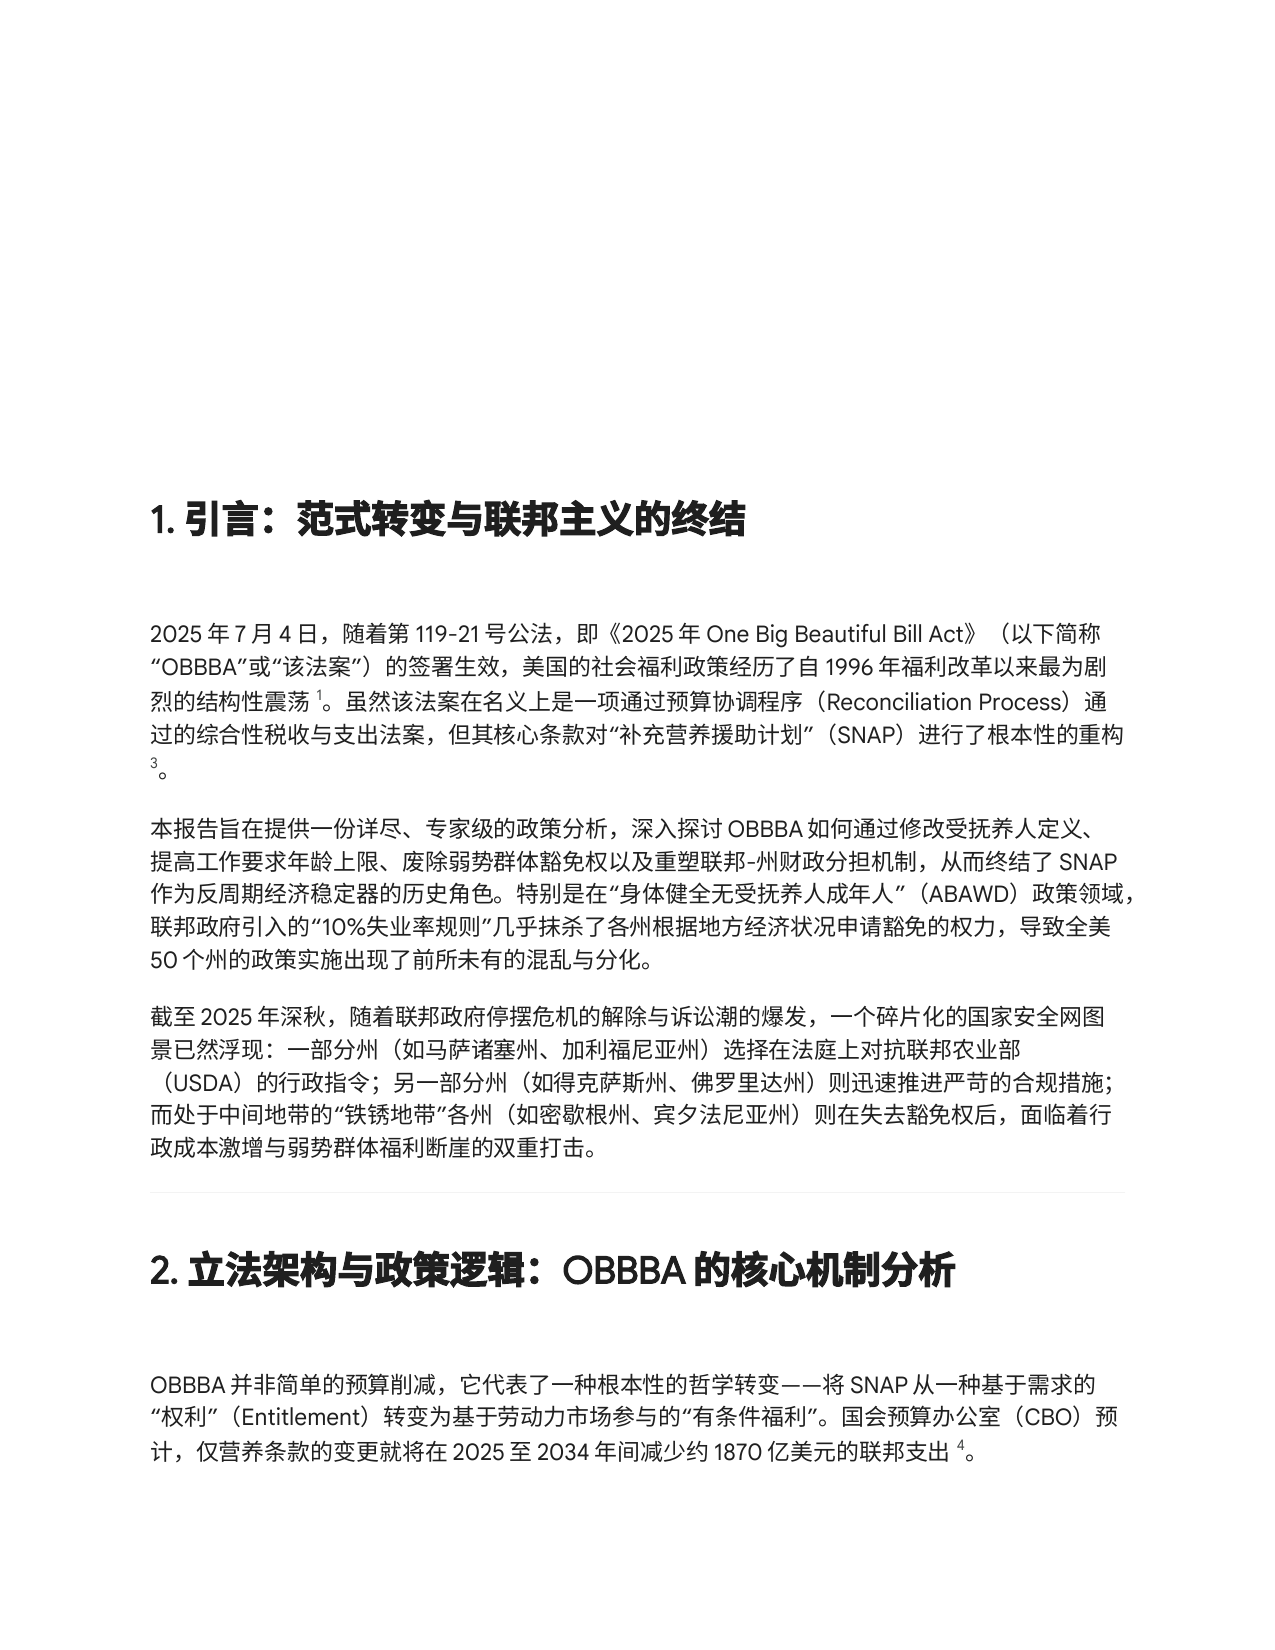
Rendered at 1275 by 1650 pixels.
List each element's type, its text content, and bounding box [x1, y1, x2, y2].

text 2025年7月4日，随着第119-21号公法，即《2025年One Big Beautiful Bill Act》（以下简称“OBBBA”或“该法案”）的签署生效，美国的社会福利政策经历了自1996年福利改革以来最为剧烈的结构性震荡 1。虽然该法案在名义上是一项通过预算协调程序（Reconciliation Process）通过的综合性税收与支出法案，但其核心条款对“补充营养援助计划”（SNAP）进行了根本性的重构 3。 [150, 620, 1125, 786]
text 本报告旨在提供一份详尽、专家级的政策分析，深入探讨OBBBA如何通过修改受抚养人定义、提高工作要求年龄上限、废除弱势群体豁免权以及重塑联邦-州财政分担机制，从而终结了SNAP作为反周期经济稳定器的历史角色。特别是在“身体健全无受抚养人成年人”（ABAWD）政策领域，联邦政府引入的“10%失业率规则”几乎抹杀了各州根据地方经济状况申请豁免的权力，导致全美50个州的政策实施出现了前所未有的混乱与分化。 [150, 815, 1125, 974]
subtitle 1. 引言：范式转变与联邦主义的终结 [150, 496, 1125, 543]
text 截至2025年深秋，随着联邦政府停摆危机的解除与诉讼潮的爆发，一个碎片化的国家安全网图景已然浮现：一部分州（如马萨诸塞州、加利福尼亚州）选择在法庭上对抗联邦农业部（USDA）的行政指令；另一部分州（如得克萨斯州、佛罗里达州）则迅速推进严苛的合规措施；而处于中间地带的“铁锈地带”各州（如密歇根州、宾夕法尼亚州）则在失去豁免权后，面临着行政成本激增与弱势群体福利断崖的双重打击。 [150, 1003, 1125, 1163]
subtitle 2. 立法架构与政策逻辑：OBBBA的核心机制分析 [150, 1247, 1125, 1294]
text OBBBA并非简单的预算削减，它代表了一种根本性的哲学转变——将SNAP从一种基于需求的“权利”（Entitlement）转变为基于劳动力市场参与的“有条件福利”。国会预算办公室（CBO）预计，仅营养条款的变更就将在2025至2034年间减少约1870亿美元的联邦支出 4。 [150, 1371, 1125, 1468]
